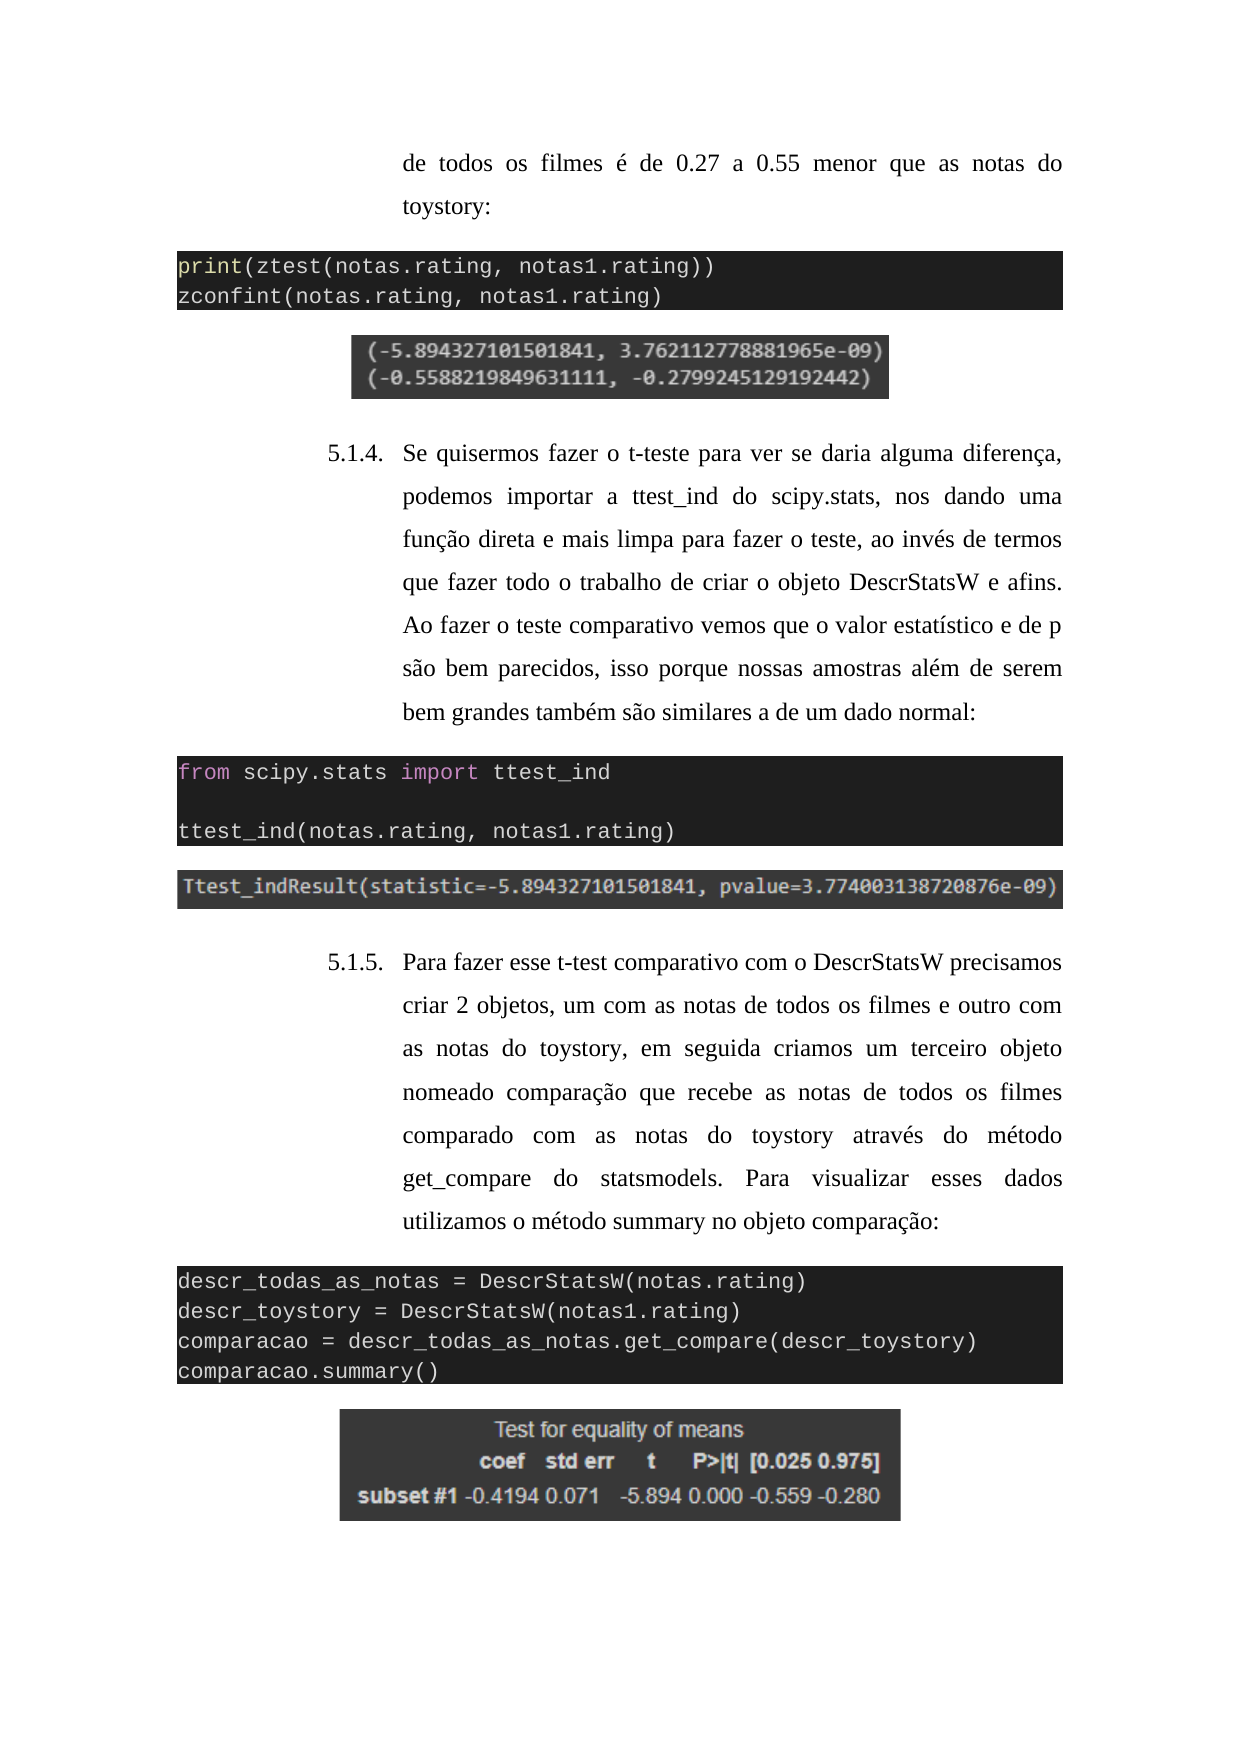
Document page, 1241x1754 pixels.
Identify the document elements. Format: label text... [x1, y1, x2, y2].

text ttest_ind(notas.rating, notas1.rating) [177, 816, 1063, 846]
picture [177, 870, 1063, 909]
text zconfint(notas.rating, notas1.rating) [177, 280, 1063, 310]
text from scipy.stats import ttest_ind [177, 756, 1063, 786]
text descr_todas_as_notas = DescrStatsW(notas.rating) [177, 1266, 1063, 1296]
text comparacao = descr_todas_as_notas.get_compare(descr_toystory) [177, 1325, 1063, 1355]
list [327, 148, 1063, 219]
text print(ztest(notas.rating, notas1.rating)) [177, 251, 1063, 280]
list Para fazer esse t-test comparativo com o DescrStatsW precisamos criar 2 objetos, um com as notas de todos os filmes e outro com as notas do toystory, em seguida criamos um terceiro objeto nomeado comparação que recebe as notas de todos os filmes comparado com as notas do toystory através do método get_compare do statsmodels. Para visualizar esses dados utilizamos o método summary no objeto comparação: [327, 947, 1063, 1235]
picture [351, 335, 889, 399]
picture [339, 1409, 901, 1521]
list Se quisermos fazer o t-teste para ver se daria alguma diferença, podemos importar a ttest_ind do scipy.stats, nos dando uma função direta e mais limpa para fazer o teste, ao invés de termos que fazer todo o trabalho de criar o objeto DescrStatsW e afins. Ao fazer o teste comparativo vemos que o valor estatístico e de p são bem parecidos, isso porque nossas amostras além de serem bem grandes também são similares a de um dado normal: [327, 438, 1063, 725]
text descr_toystory = DescrStatsW(notas1.rating) [177, 1296, 1063, 1325]
text comparacao.summary() [177, 1355, 1063, 1384]
